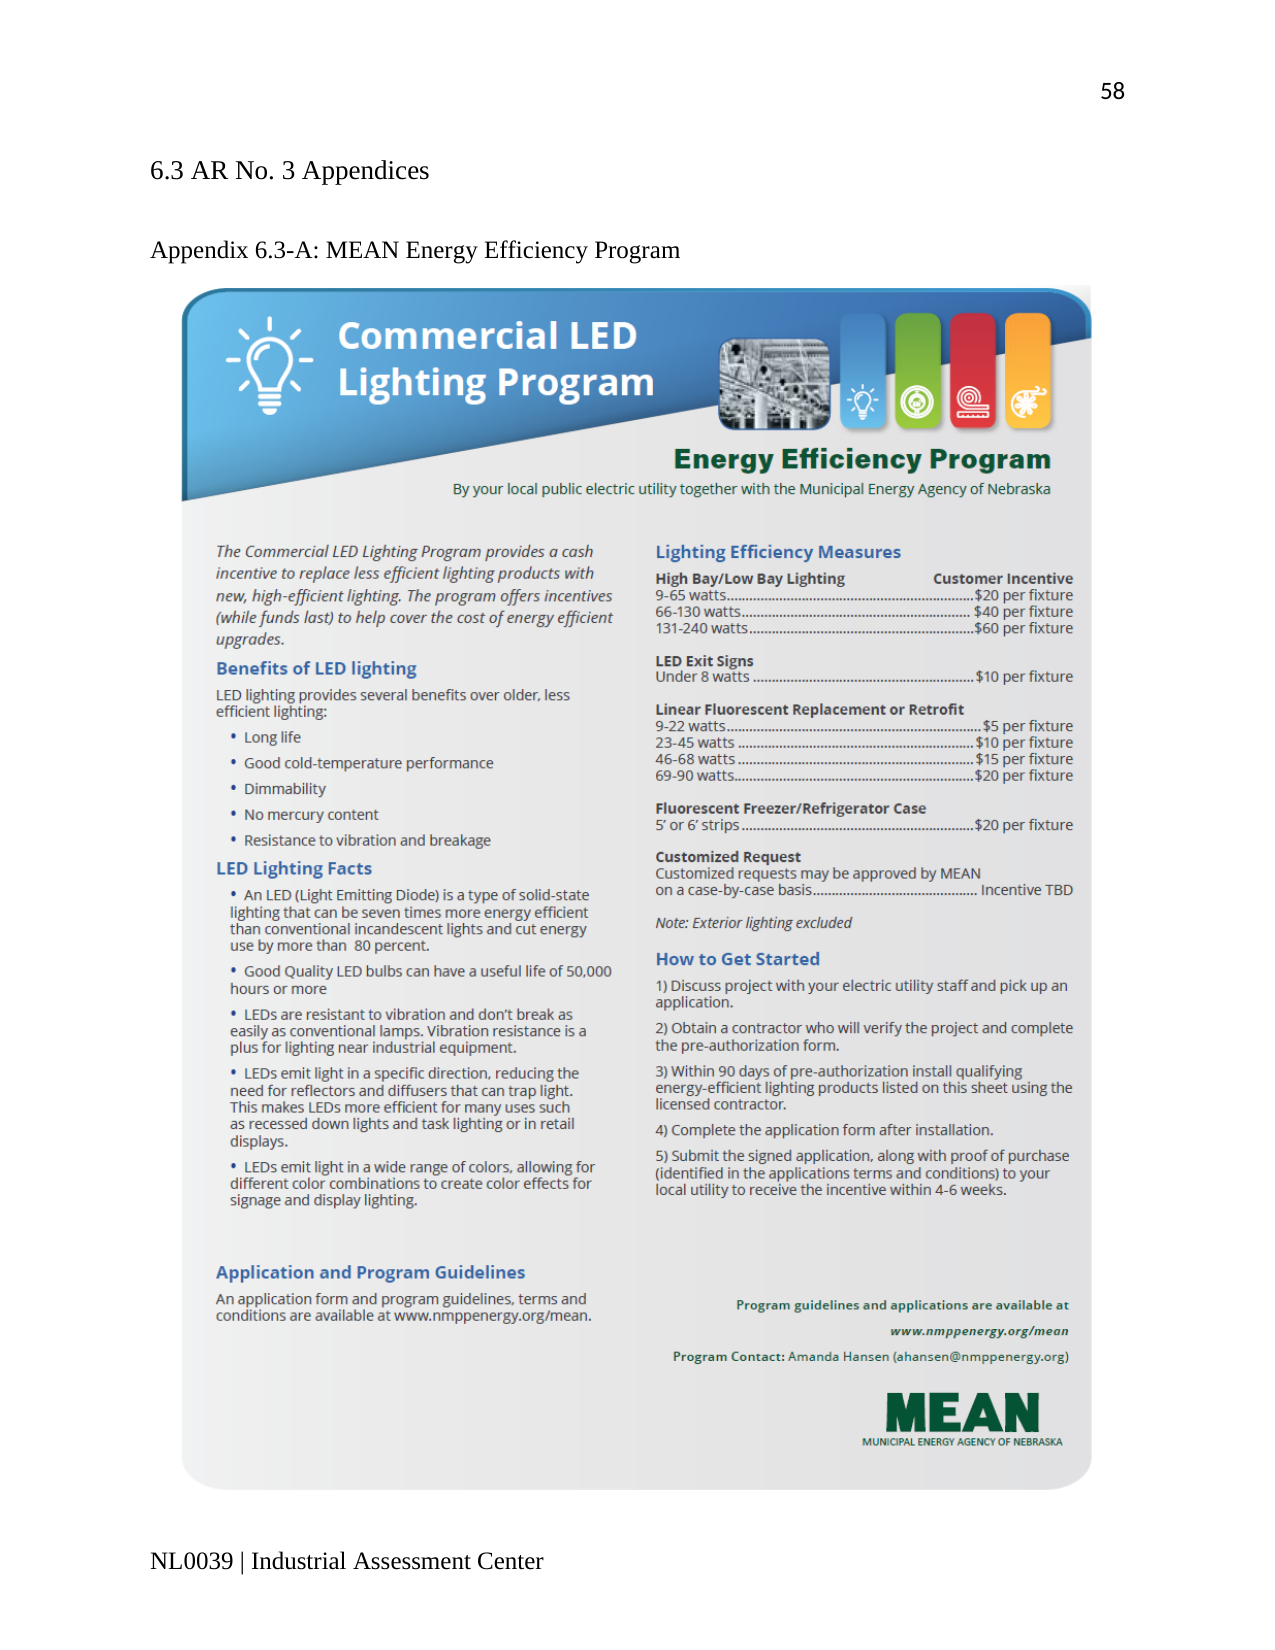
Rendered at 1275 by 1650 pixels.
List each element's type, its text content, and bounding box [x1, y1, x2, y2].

picture [176, 285, 1099, 1496]
subtitle 6.3 AR No. 3 Appendices [150, 154, 1125, 185]
text Appendix 6.3-A: MEAN Energy Efficiency Program [150, 235, 1125, 264]
